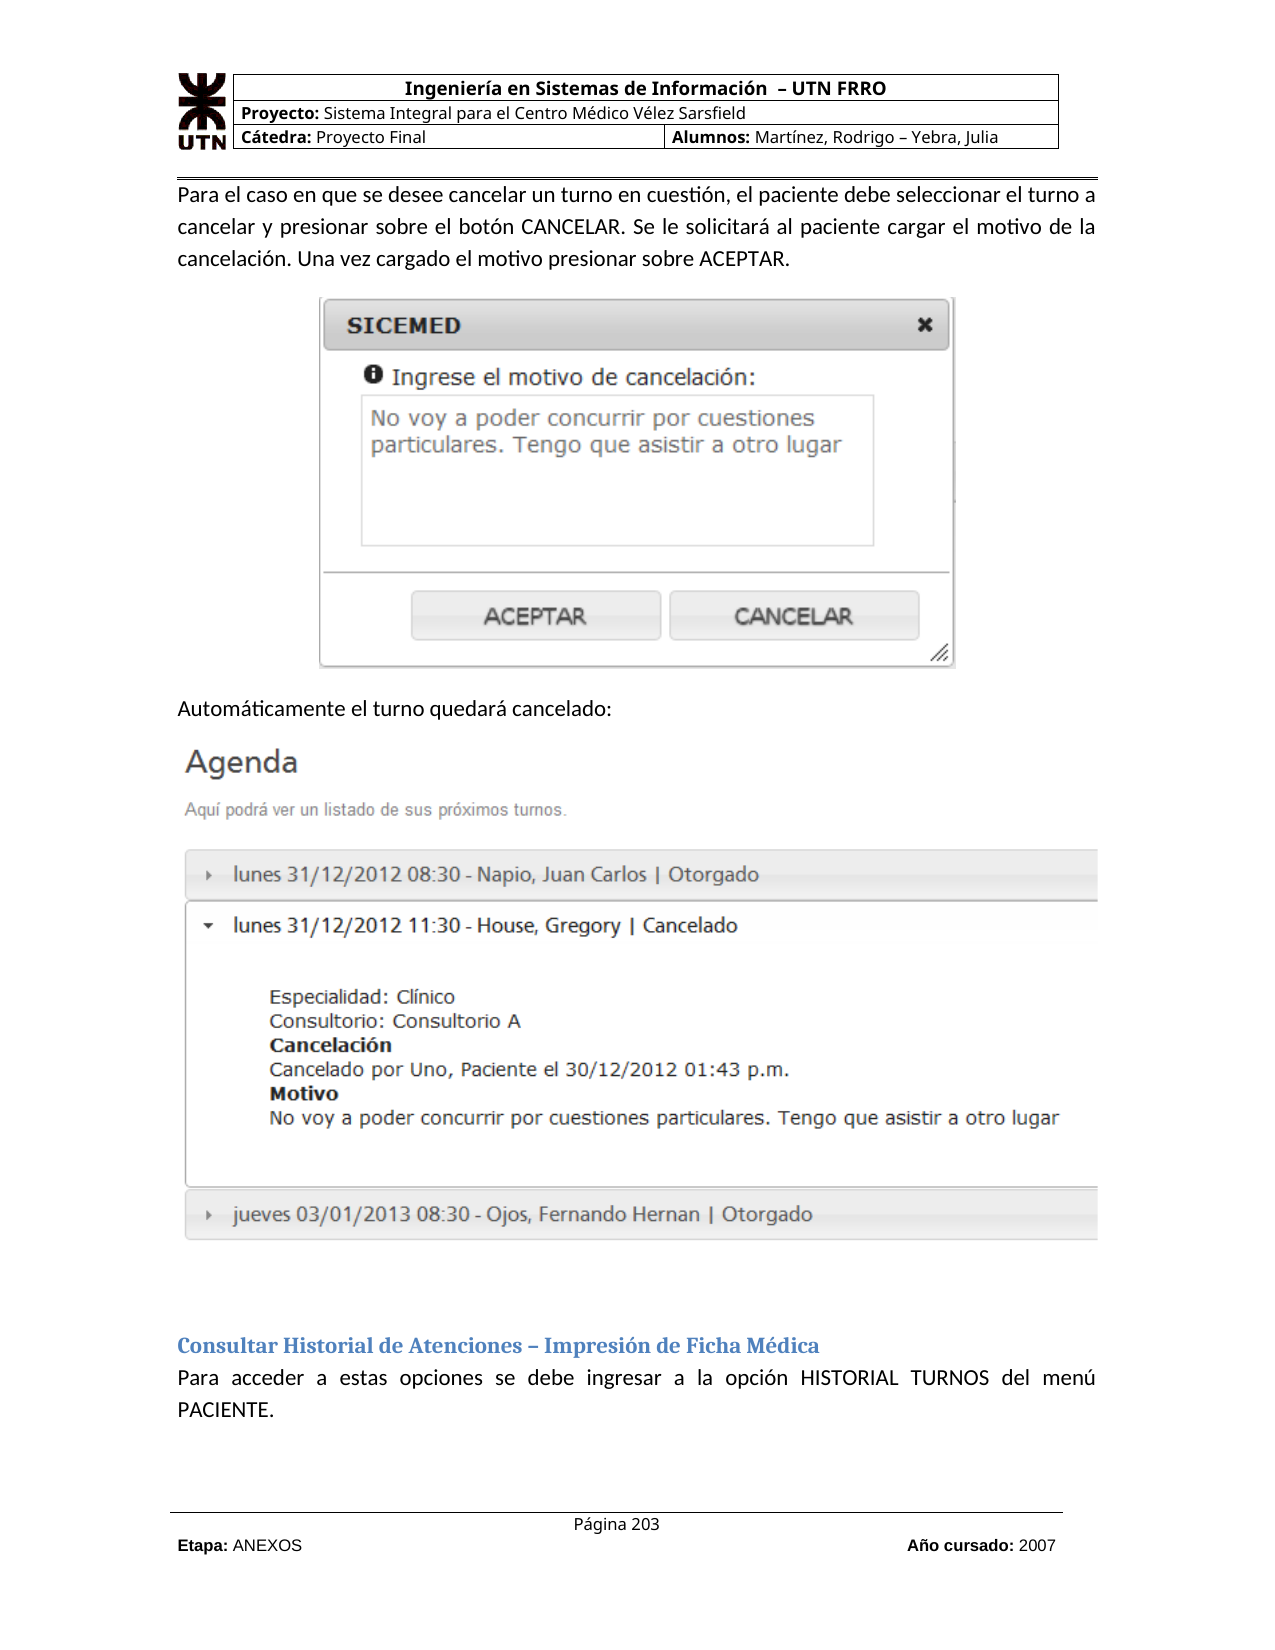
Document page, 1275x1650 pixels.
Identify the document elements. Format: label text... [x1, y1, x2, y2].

text Para el caso en que se desee cancelar un turno en cuestión, el paciente debe seleccionar el turno a cancelar y presionar sobre el botón CANCELAR. Se le solicitará al paciente cargar el motivo de la cancelación. Una vez cargado el motivo presionar sobre ACEPTAR. [177, 180, 1098, 272]
text Automáticamente el turno quedará cancelado: [177, 694, 1098, 722]
picture [319, 297, 956, 669]
picture [177, 73, 226, 150]
picture [177, 746, 1098, 1255]
text Para acceder a estas opciones se debe ingresar a la opción HISTORIAL TURNOS del menú PACIENTE. [177, 1363, 1098, 1423]
subtitle Consultar Historial de Atenciones – Impresión de Ficha Médica [177, 1333, 1098, 1359]
